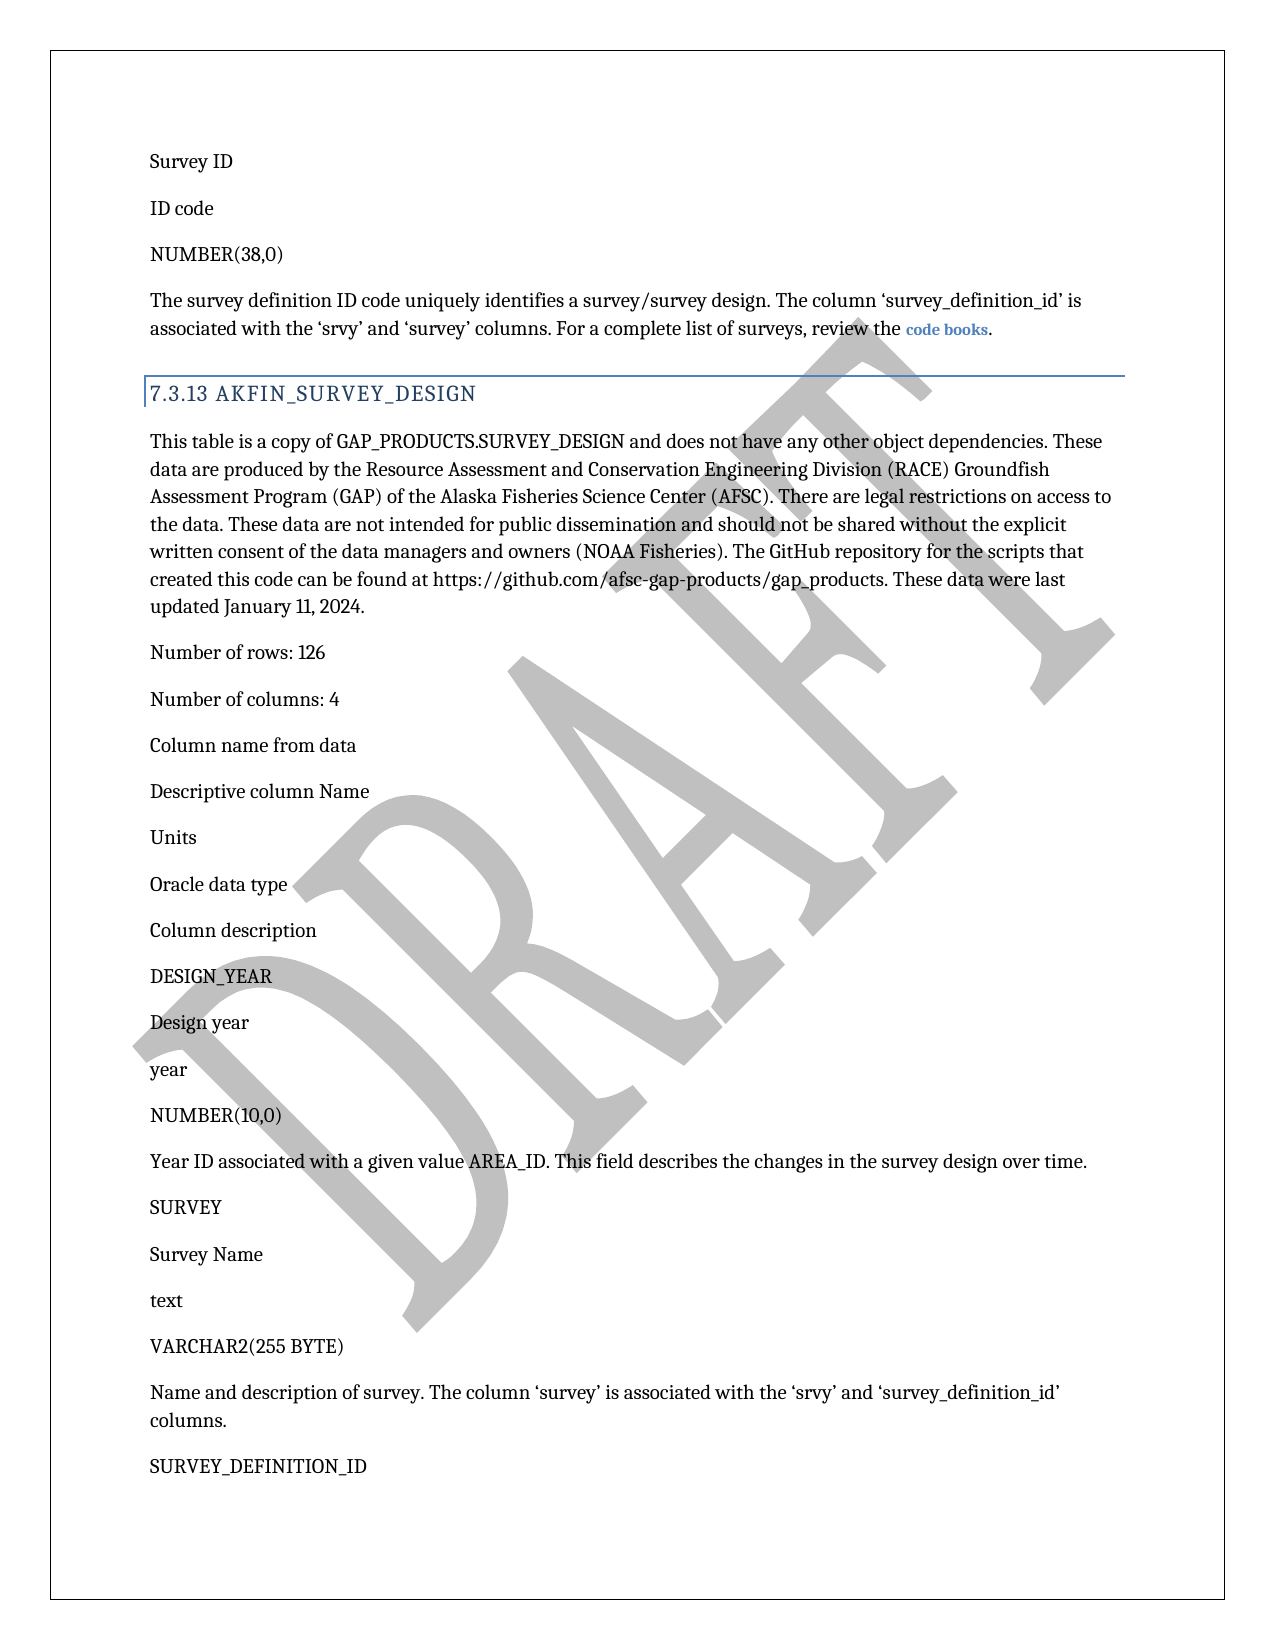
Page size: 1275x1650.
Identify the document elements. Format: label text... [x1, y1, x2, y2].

text SURVEY [150, 1196, 1125, 1220]
text NUMBER(38,0) [150, 242, 1125, 266]
text Units [150, 826, 1125, 850]
text Design year [150, 1011, 1125, 1035]
text Survey ID [150, 150, 1125, 174]
text Oracle data type [150, 872, 1125, 896]
text NUMBER(10,0) [150, 1103, 1125, 1127]
text Survey Name [150, 1242, 1125, 1266]
text year [150, 1057, 1125, 1081]
text Number of columns: 4 [150, 687, 1125, 711]
text Column description [150, 918, 1125, 942]
subtitle 7.3.13 AKFIN_SURVEY_DESIGN [146, 377, 1125, 407]
text Column name from data [150, 733, 1125, 757]
text Descriptive column Name [150, 780, 1125, 804]
text ID code [150, 196, 1125, 220]
text DESIGN_YEAR [150, 965, 1125, 989]
text Number of rows: 126 [150, 641, 1125, 665]
text Name and description of survey. The column ‘survey’ is associated with the ‘srvy’ and ‘survey_definition_id’ columns. [150, 1381, 1125, 1432]
text SURVEY_DEFINITION_ID [150, 1455, 1125, 1479]
text VARCHAR2(255 BYTE) [150, 1335, 1125, 1359]
text The survey definition ID code uniquely identifies a survey/survey design. The column ‘survey_definition_id’ is associated with the ‘srvy’ and ‘survey’ columns. For a complete list of surveys, review the code books. [150, 289, 1125, 340]
text This table is a copy of GAP_PRODUCTS.SURVEY_DESIGN and does not have any other object dependencies. These data are produced by the Resource Assessment and Conservation Engineering Division (RACE) Groundfish Assessment Program (GAP) of the Alaska Fisheries Science Center (AFSC). There are legal restrictions on access to the data. These data are not intended for public dissemination and should not be shared without the explicit written consent of the data managers and owners (NOAA Fisheries). The GitHub repository for the scripts that created this code can be found at https://github.com/afsc-gap-products/gap_products. These data were last updated January 11, 2024. [150, 430, 1125, 619]
text Year ID associated with a given value AREA_ID. This field describes the changes in the survey design over time. [150, 1150, 1125, 1174]
text text [150, 1288, 1125, 1312]
